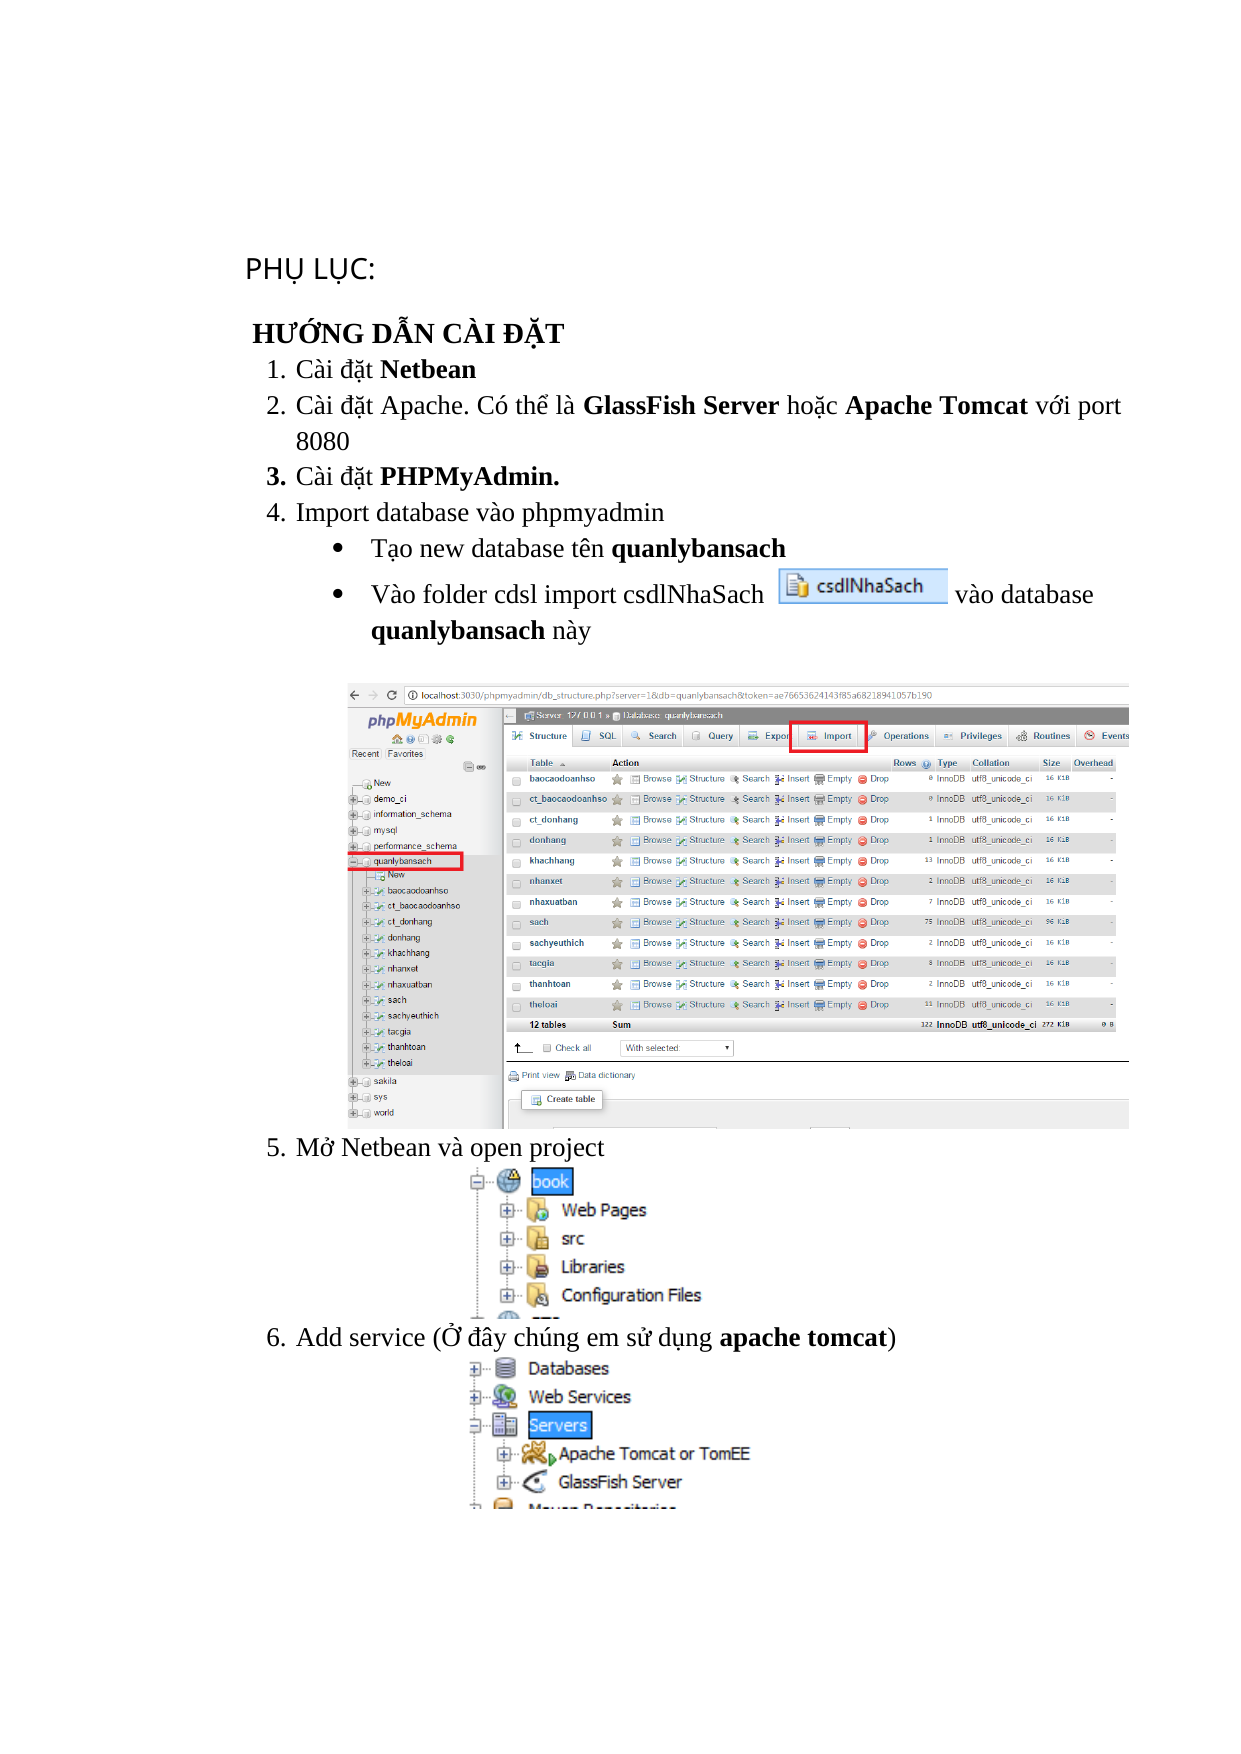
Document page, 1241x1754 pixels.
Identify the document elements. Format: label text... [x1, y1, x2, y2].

list Add service (Ở đây chúng em sử dụng apache tomcat) [266, 1321, 1122, 1352]
subtitle PHỤ LỤC: [244, 249, 1122, 288]
list Cài đặt Netbean [266, 353, 1122, 384]
subtitle HƯỚNG DẪN CÀI ĐẶT [244, 316, 1122, 350]
list Mở Netbean và open project [266, 1131, 1122, 1162]
picture [347, 683, 1129, 1129]
picture [469, 1166, 715, 1319]
list Cài đặt PHPMyAdmin. [266, 460, 1122, 491]
list Import database vào phpmyadmin [266, 496, 1122, 527]
picture [771, 567, 948, 604]
list Cài đặt Apache. Có thể là GlassFish Server hoặc Apache Tomcat với port 8080 [266, 389, 1122, 456]
list Vào folder cdsl import csdlNhaSach vào database quanlybansach này [333, 568, 1122, 645]
picture [469, 1356, 878, 1509]
list Tạo new database tên quanlybansach [333, 532, 1122, 563]
